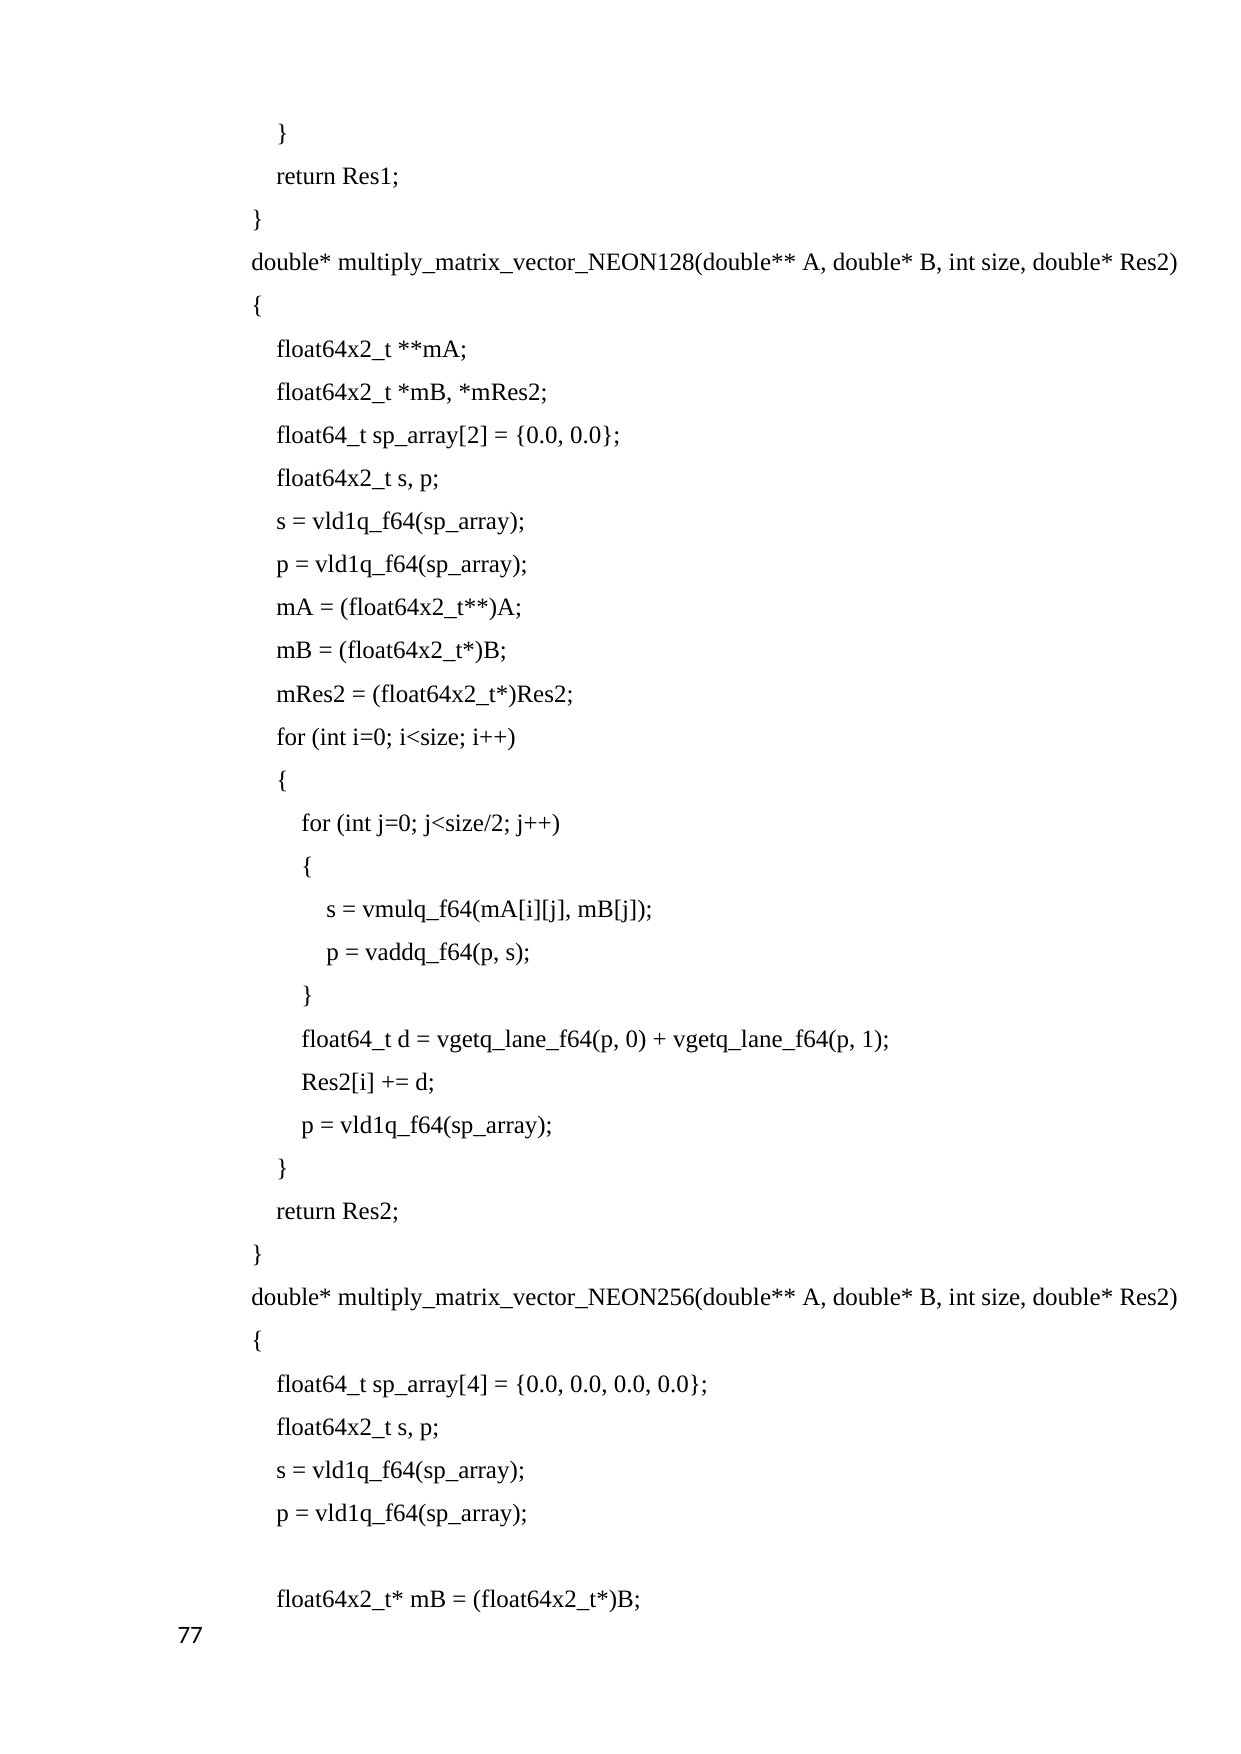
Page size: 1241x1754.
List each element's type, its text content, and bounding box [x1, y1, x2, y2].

text float64_t sp_array[4] = {0.0, 0.0, 0.0, 0.0}; [177, 1369, 1181, 1397]
text float64_t d = vgetq_lane_f64(p, 0) + vgetq_lane_f64(p, 1); [177, 1024, 1181, 1052]
text return Res1; [177, 161, 1181, 190]
text for (int j=0; j<size/2; j++) [177, 808, 1181, 837]
text p = vaddq_f64(p, s); [177, 937, 1181, 966]
text { [177, 851, 1181, 880]
text { [177, 1326, 1181, 1354]
text } [177, 981, 1181, 1009]
text float64x2_t s, p; [177, 463, 1181, 492]
text s = vmulq_f64(mA[i][j], mB[j]); [177, 894, 1181, 923]
text { [177, 291, 1181, 319]
text } [177, 1153, 1181, 1182]
text double* multiply_matrix_vector_NEON128(double** A, double* B, int size, double* Res2) [177, 247, 1181, 276]
text mB = (float64x2_t*)B; [177, 636, 1181, 664]
text float64_t sp_array[2] = {0.0, 0.0}; [177, 420, 1181, 449]
text } [177, 1239, 1181, 1268]
text p = vld1q_f64(sp_array); [177, 1498, 1181, 1527]
text s = vld1q_f64(sp_array); [177, 1455, 1181, 1484]
text s = vld1q_f64(sp_array); [177, 506, 1181, 535]
text float64x2_t *mB, *mRes2; [177, 377, 1181, 406]
text for (int i=0; i<size; i++) [177, 722, 1181, 751]
text mA = (float64x2_t**)A; [177, 592, 1181, 621]
text float64x2_t* mB = (float64x2_t*)B; [177, 1584, 1181, 1613]
text float64x2_t **mA; [177, 334, 1181, 362]
text p = vld1q_f64(sp_array); [177, 549, 1181, 578]
text { [177, 765, 1181, 794]
text return Res2; [177, 1196, 1181, 1225]
text Res2[i] += d; [177, 1067, 1181, 1096]
text } [177, 118, 1181, 147]
text float64x2_t s, p; [177, 1412, 1181, 1441]
text } [177, 204, 1181, 233]
text p = vld1q_f64(sp_array); [177, 1110, 1181, 1139]
text mRes2 = (float64x2_t*)Res2; [177, 679, 1181, 707]
text double* multiply_matrix_vector_NEON256(double** A, double* B, int size, double* Res2) [177, 1282, 1181, 1311]
